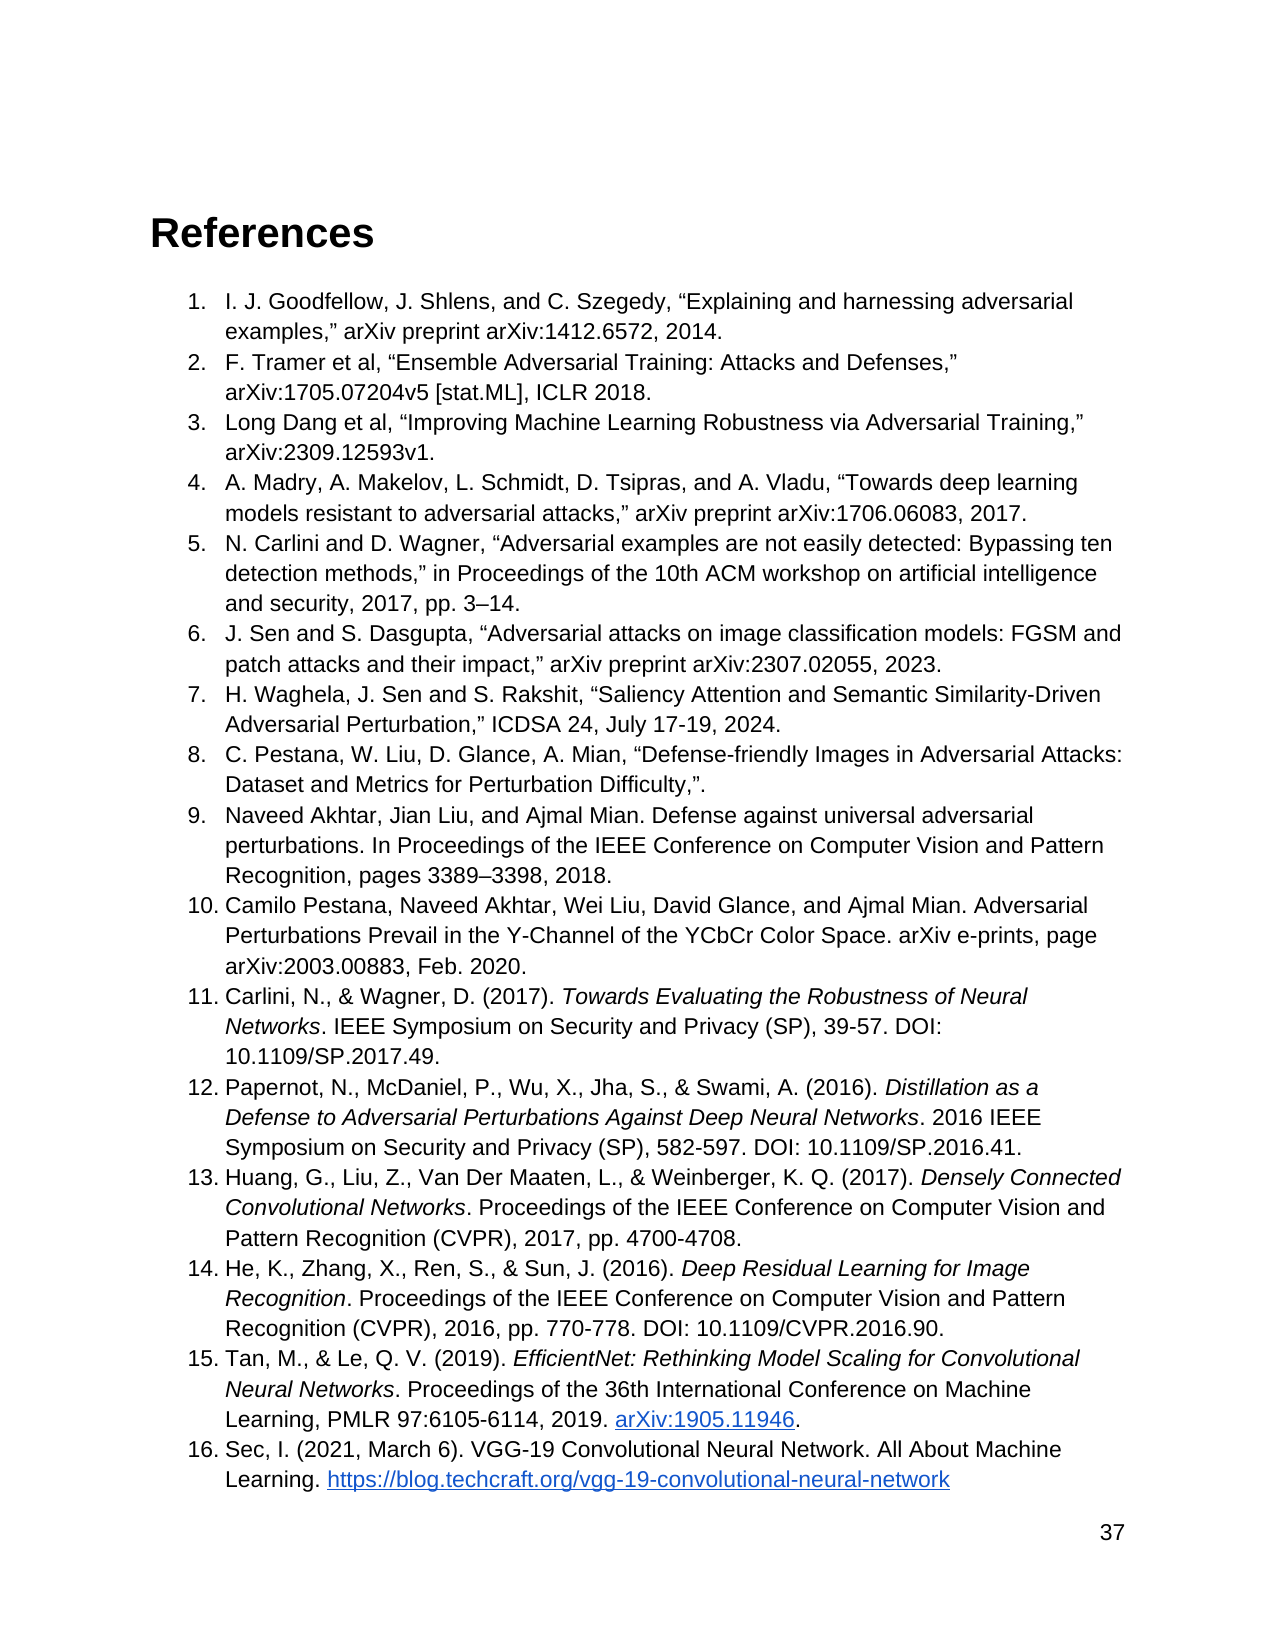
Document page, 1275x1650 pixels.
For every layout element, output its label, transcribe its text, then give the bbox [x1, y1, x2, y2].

list Papernot, N., McDaniel, P., Wu, X., Jha, S., & Swami, A. (2016). Distillation as a Defense to Adversarial Perturbations Against Deep Neural Networks. 2016 IEEE Symposium on Security and Privacy (SP), 582-597. DOI: 10.1109/SP.2016.41. [187, 1073, 1125, 1160]
list I. J. Goodfellow, J. Shlens, and C. Szegedy, “Explaining and harnessing adversarial examples,” arXiv preprint arXiv:1412.6572, 2014. [187, 288, 1125, 345]
list J. Sen and S. Dasgupta, “Adversarial attacks on image classification models: FGSM and patch attacks and their impact,” arXiv preprint arXiv:2307.02055, 2023. [187, 620, 1125, 677]
list Naveed Akhtar, Jian Liu, and Ajmal Mian. Defense against universal adversarial perturbations. In Proceedings of the IEEE Conference on Computer Vision and Pattern Recognition, pages 3389–3398, 2018. [187, 802, 1125, 888]
list C. Pestana, W. Liu, D. Glance, A. Mian, “Defense-friendly Images in Adversarial Attacks: Dataset and Metrics for Perturbation Difficulty,”. [187, 741, 1125, 798]
list A. Madry, A. Makelov, L. Schmidt, D. Tsipras, and A. Vladu, “Towards deep learning models resistant to adversarial attacks,” arXiv preprint arXiv:1706.06083, 2017. [187, 469, 1125, 526]
list Long Dang et al, “Improving Machine Learning Robustness via Adversarial Training,” arXiv:2309.12593v1. [187, 409, 1125, 466]
list F. Tramer et al, “Ensemble Adversarial Training: Attacks and Defenses,” arXiv:1705.07204v5 [stat.ML], ICLR 2018. [187, 348, 1125, 405]
list H. Waghela, J. Sen and S. Rakshit, “Saliency Attention and Semantic Similarity-Driven Adversarial Perturbation,” ICDSA 24, July 17-19, 2024. [187, 681, 1125, 737]
list Huang, G., Liu, Z., Van Der Maaten, L., & Weinberger, K. Q. (2017). Densely Connected Convolutional Networks. Proceedings of the IEEE Conference on Computer Vision and Pattern Recognition (CVPR), 2017, pp. 4700-4708. [187, 1164, 1125, 1251]
list N. Carlini and D. Wagner, “Adversarial examples are not easily detected: Bypassing ten detection methods,” in Proceedings of the 10th ACM workshop on artificial intelligence and security, 2017, pp. 3–14. [187, 530, 1125, 617]
list He, K., Zhang, X., Ren, S., & Sun, J. (2016). Deep Residual Learning for Image Recognition. Proceedings of the IEEE Conference on Computer Vision and Pattern Recognition (CVPR), 2016, pp. 770-778. DOI: 10.1109/CVPR.2016.90. [187, 1255, 1125, 1342]
list Carlini, N., & Wagner, D. (2017). Towards Evaluating the Robustness of Neural Networks. IEEE Symposium on Security and Privacy (SP), 39-57. DOI: 10.1109/SP.2017.49. [187, 983, 1125, 1070]
text References [150, 208, 1125, 256]
list Sec, I. (2021, March 6). VGG-19 Convolutional Neural Network. All About Machine Learning. https://blog.techcraft.org/vgg-19-convolutional-neural-network [187, 1436, 1125, 1493]
list Camilo Pestana, Naveed Akhtar, Wei Liu, David Glance, and Ajmal Mian. Adversarial Perturbations Prevail in the Y-Channel of the YCbCr Color Space. arXiv e-prints, page arXiv:2003.00883, Feb. 2020. [187, 892, 1125, 979]
list Tan, M., & Le, Q. V. (2019). EfficientNet: Rethinking Model Scaling for Convolutional Neural Networks. Proceedings of the 36th International Conference on Machine Learning, PMLR 97:6105-6114, 2019. arXiv:1905.11946. [187, 1345, 1125, 1432]
